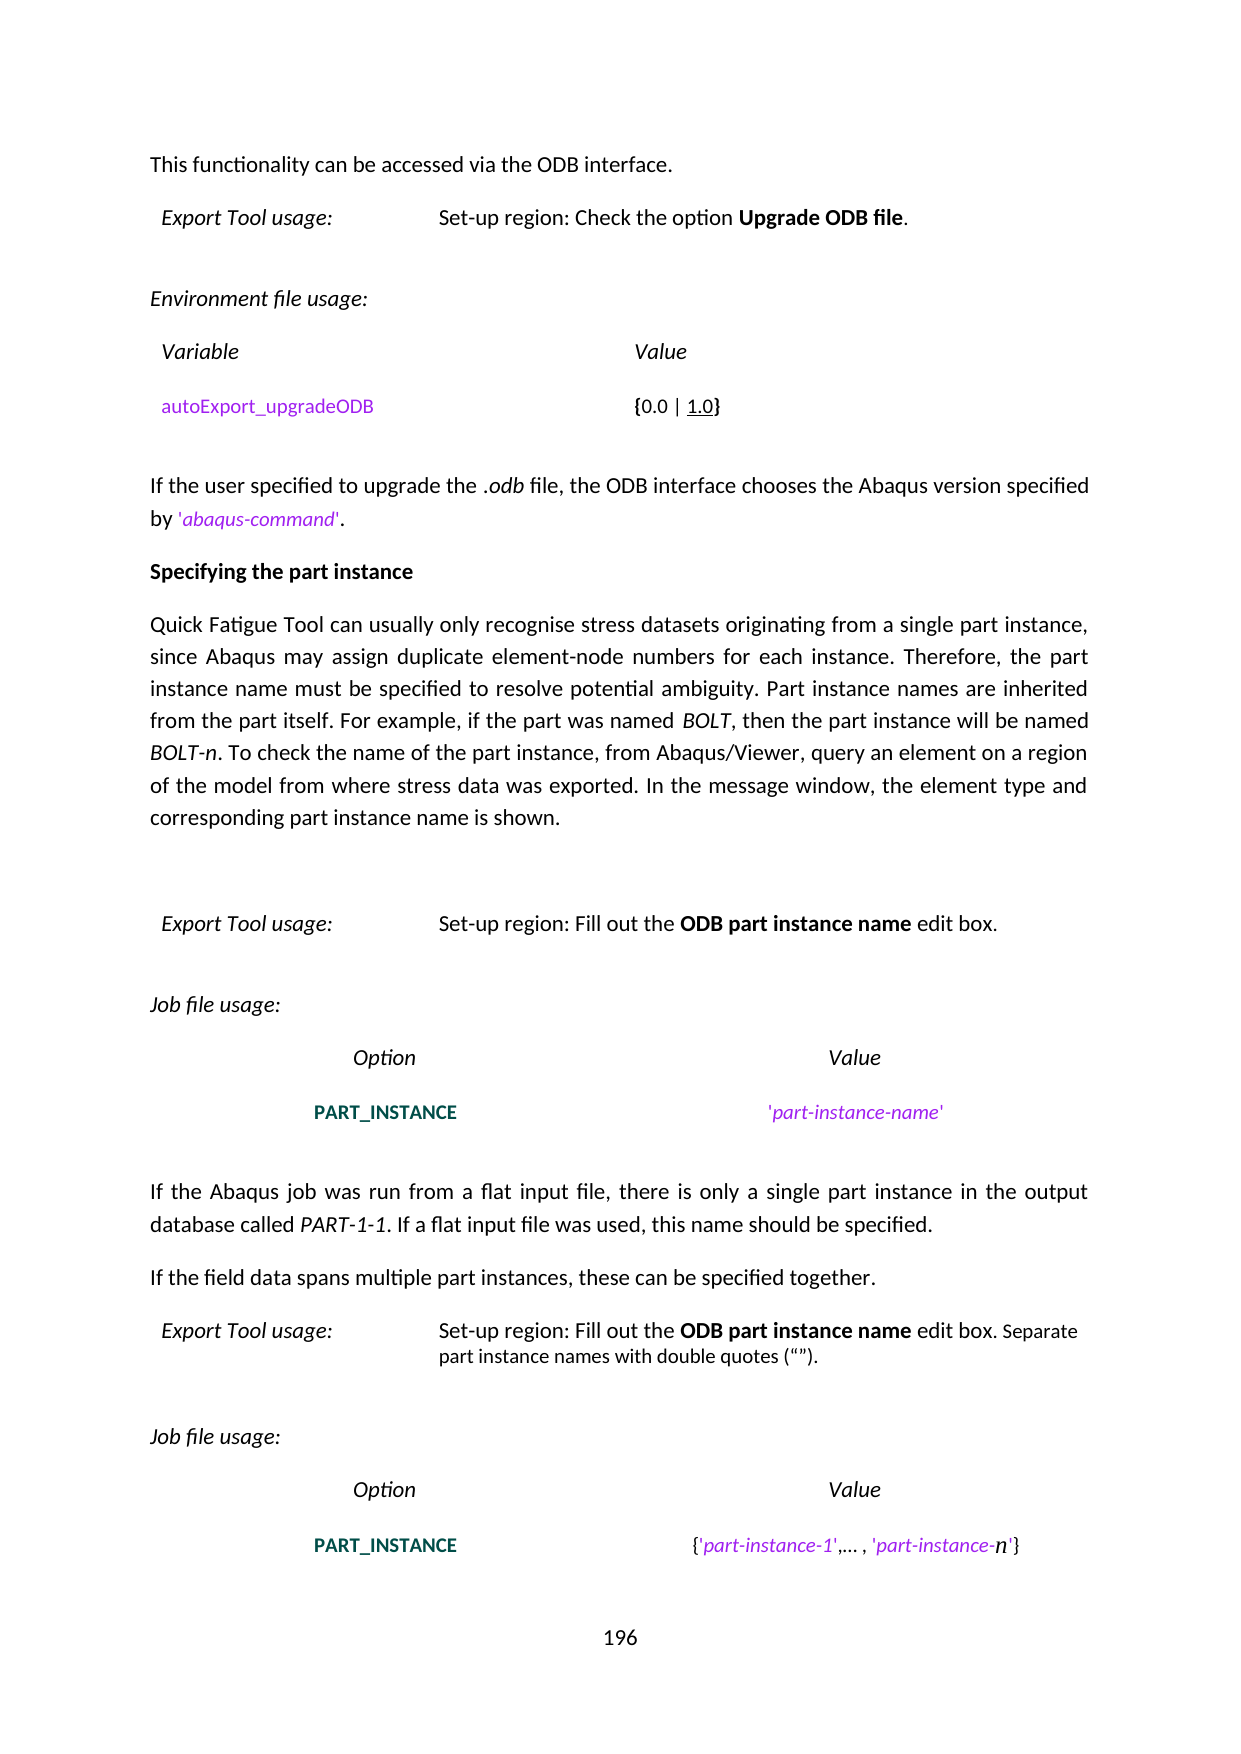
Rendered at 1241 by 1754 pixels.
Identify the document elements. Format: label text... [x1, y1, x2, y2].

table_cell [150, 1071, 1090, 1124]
text Job file usage: [150, 1422, 1090, 1450]
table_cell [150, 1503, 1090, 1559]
text If the field data spans multiple part instances, these can be specified together. [150, 1263, 1090, 1291]
text This functionality can be accessed via the ODB interface. [150, 150, 1090, 178]
text If the Abaqus job was run from a flat input file, there is only a single part instance in the output database called PART-1-1. If a flat input file was used, this name should be specified. [150, 1177, 1090, 1238]
text Specifying the part instance [150, 557, 1090, 585]
text Environment file usage: [150, 284, 1090, 312]
text Quick Fatigue Tool can usually only recognise stress datasets originating from a single part instance, since Abaqus may assign duplicate element-node numbers for each instance. Therefore, the part instance name must be specified to resolve potential ambiguity. Part instance names are inherited from the part itself. For example, if the part was named BOLT, then the part instance will be named BOLT-n. To check the name of the part instance, from Abaqus/Viewer, query an element on a region of the model from where stress data was exported. In the message window, the element type and corresponding part instance name is shown. [150, 610, 1090, 831]
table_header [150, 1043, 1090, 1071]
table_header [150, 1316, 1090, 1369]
text Job file usage: [150, 990, 1090, 1018]
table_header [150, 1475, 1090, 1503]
text If the user specified to upgrade the .odb file, the ODB interface chooses the Abaqus version specified by 'abaqus-command'. [150, 472, 1090, 532]
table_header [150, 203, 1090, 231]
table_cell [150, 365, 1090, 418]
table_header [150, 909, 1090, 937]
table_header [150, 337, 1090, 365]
